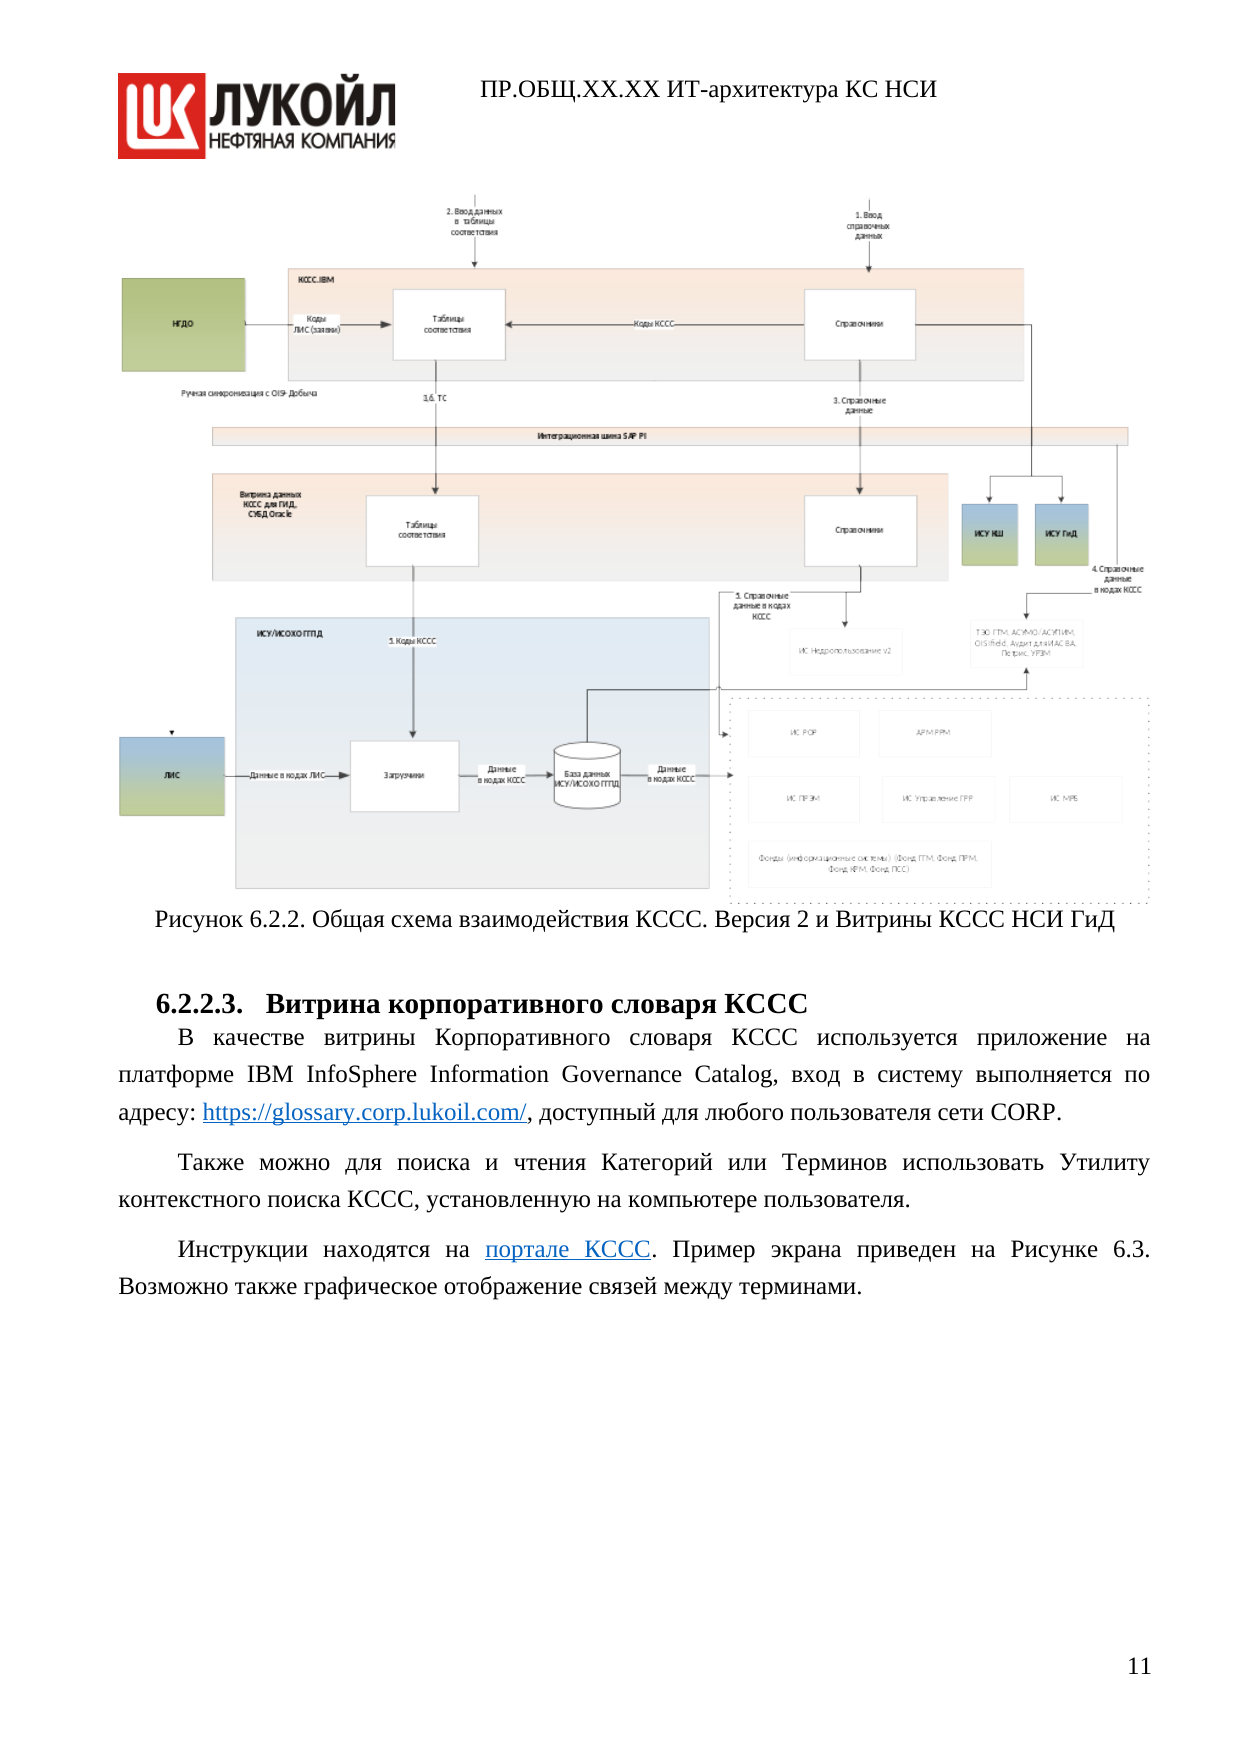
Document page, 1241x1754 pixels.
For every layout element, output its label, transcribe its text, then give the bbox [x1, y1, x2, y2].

text Инструкции находятся на портале КССС. Пример экрана приведен на Рисунке 6.3. Возможно также графическое отображение связей между терминами. [118, 1234, 1152, 1300]
text Рисунок 6.2.2. Общая схема взаимодействия КССС. Версия 2 и Витрины КССС НСИ ГиД [118, 904, 1152, 932]
subtitle Витрина корпоративного словаря КССС [156, 986, 1152, 1020]
text В качестве витрины Корпоративного словаря КССС используется приложение на платформе IBM InfoSphere Information Governance Catalog, вход в систему выполняется по адресу: https://glossary.corp.lukoil.com/, доступный для любого пользователя сети CORP. [118, 1022, 1152, 1126]
text Также можно для поиска и чтения Категорий или Терминов использовать Утилиту контекстного поиска КССС, установленную на компьютере пользователя. [118, 1147, 1152, 1213]
